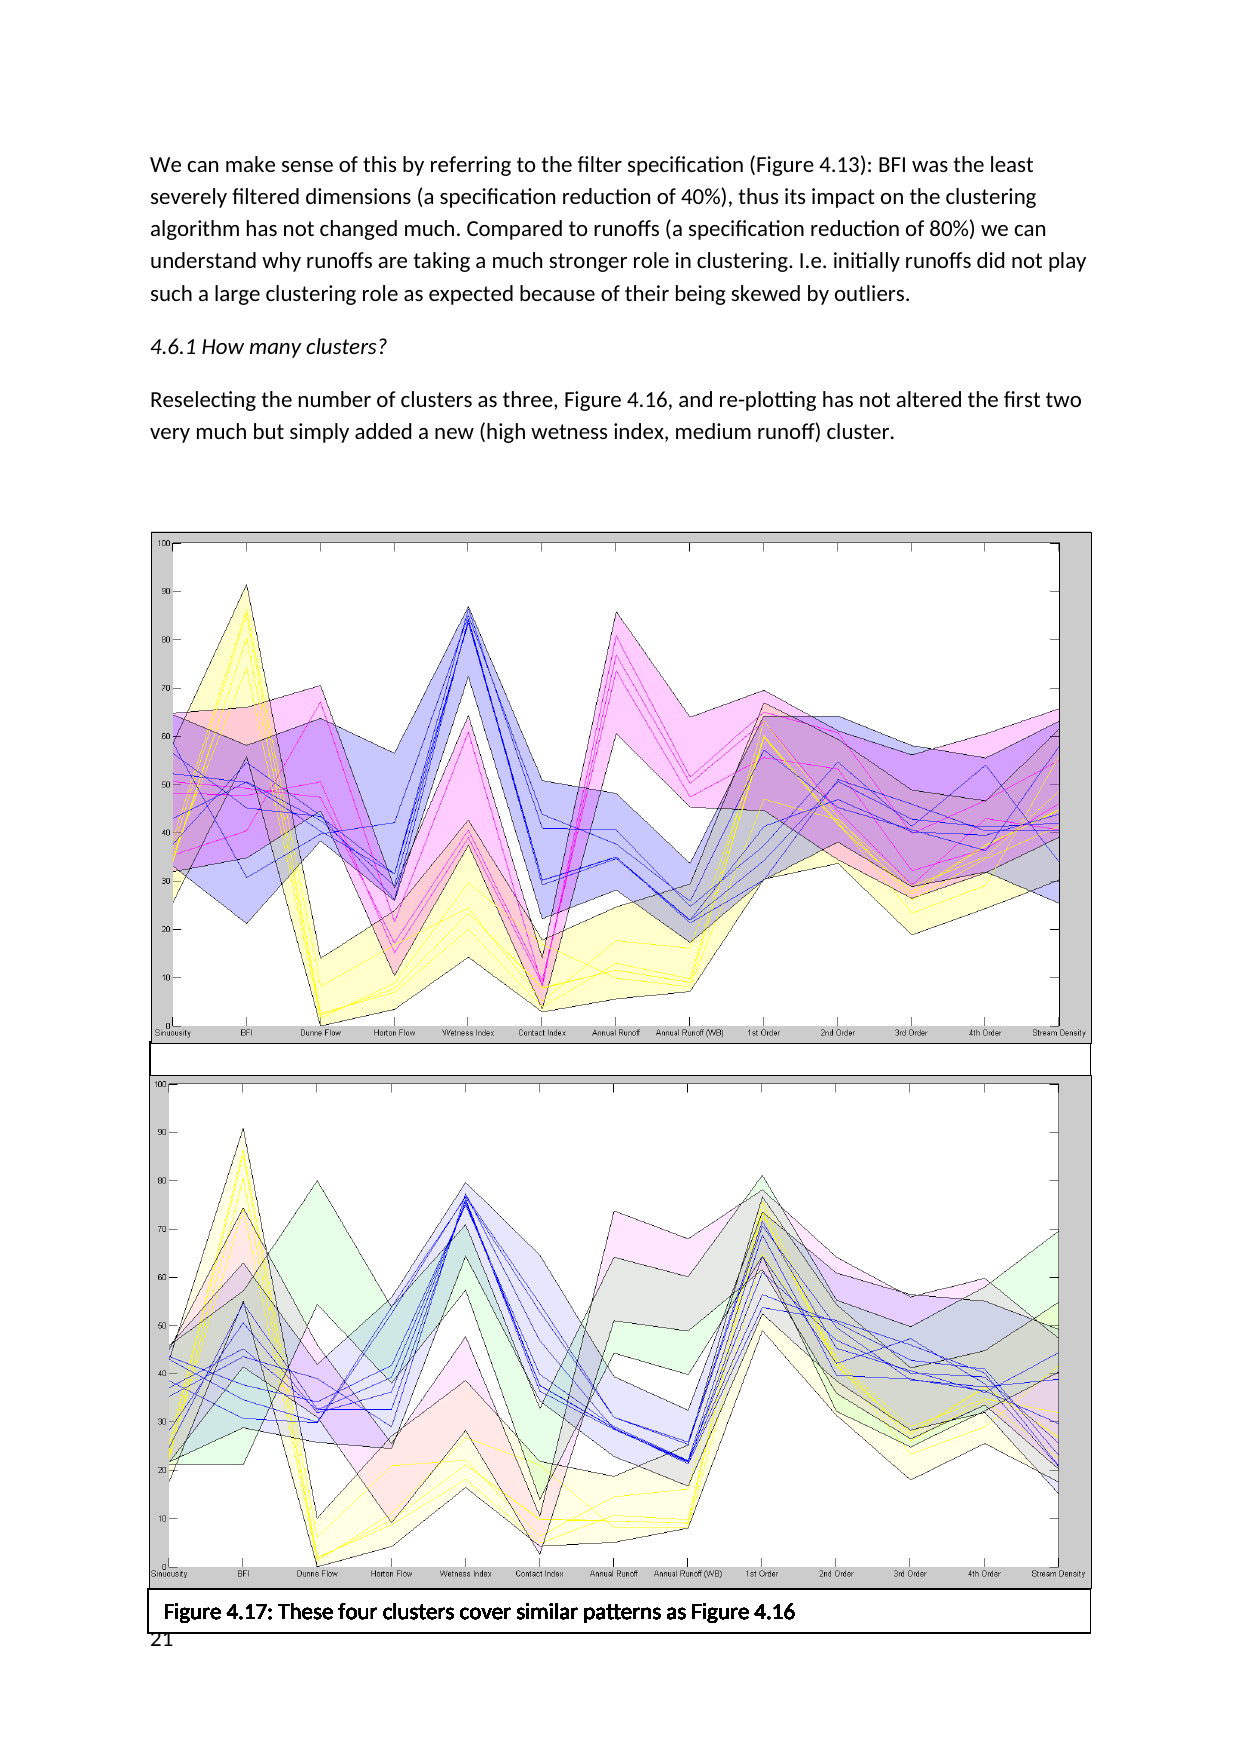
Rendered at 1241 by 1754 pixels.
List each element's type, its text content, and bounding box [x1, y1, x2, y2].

text We can make sense of this by referring to the filter specification (Figure 4.13): BFI was the least severely filtered dimensions (a specification reduction of 40%), thus its impact on the clustering algorithm has not changed much. Compared to runoffs (a specification reduction of 80%) we can understand why runoffs are taking a much stronger role in clustering. I.e. initially runoffs did not play such a large clustering role as expected because of their being skewed by outliers. [150, 150, 1090, 307]
subtitle 4.6.1 How many clusters? [150, 332, 1090, 360]
picture [150, 1076, 1091, 1588]
picture [152, 533, 1091, 1043]
text Reselecting the number of clusters as three, Figure 4.16, and re-plotting has not altered the first two very much but simply added a new (high wetness index, medium runoff) cluster. If you try to increase the number of clusters to four, Figure 4.17, you will see that the pink group is simply split into two smaller clusters. [150, 385, 1090, 445]
